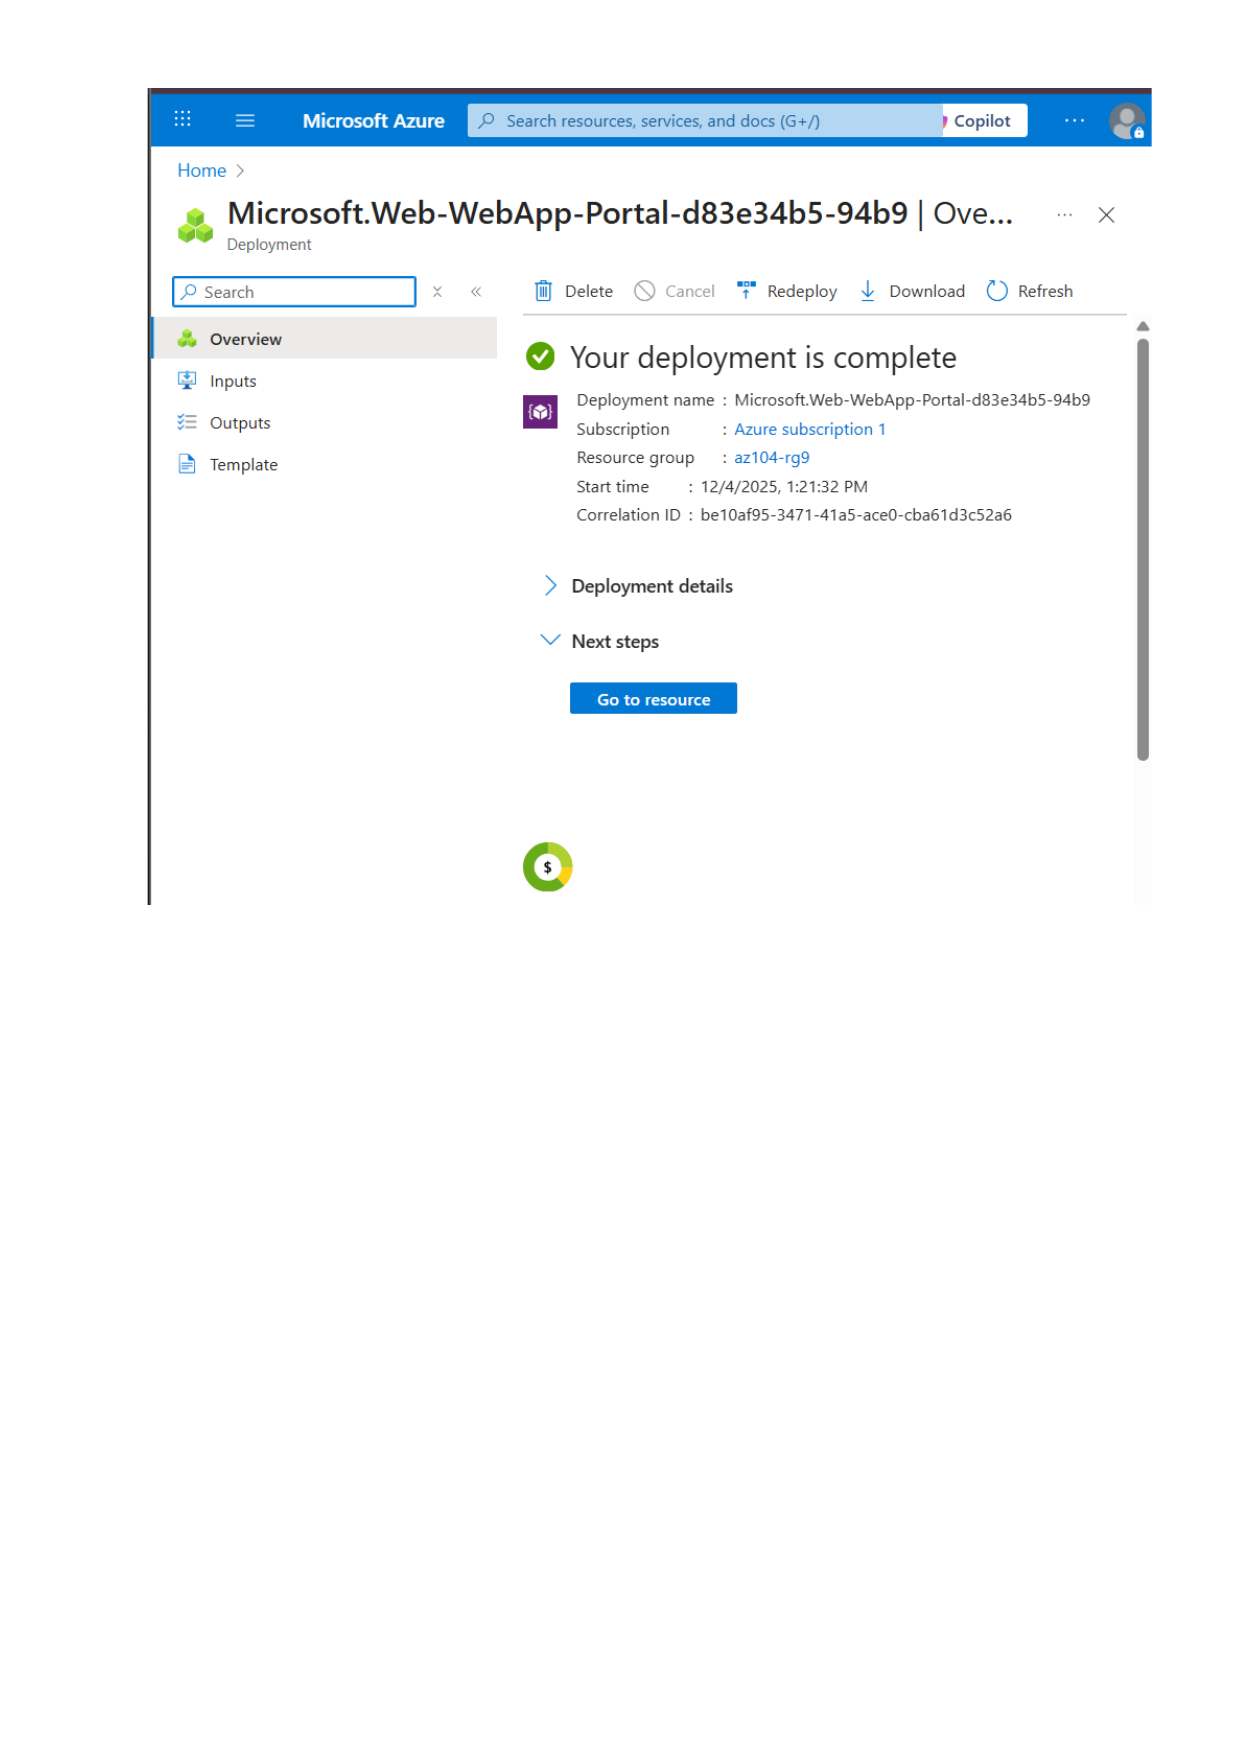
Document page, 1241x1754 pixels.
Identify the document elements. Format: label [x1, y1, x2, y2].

picture [147, 88, 1152, 905]
